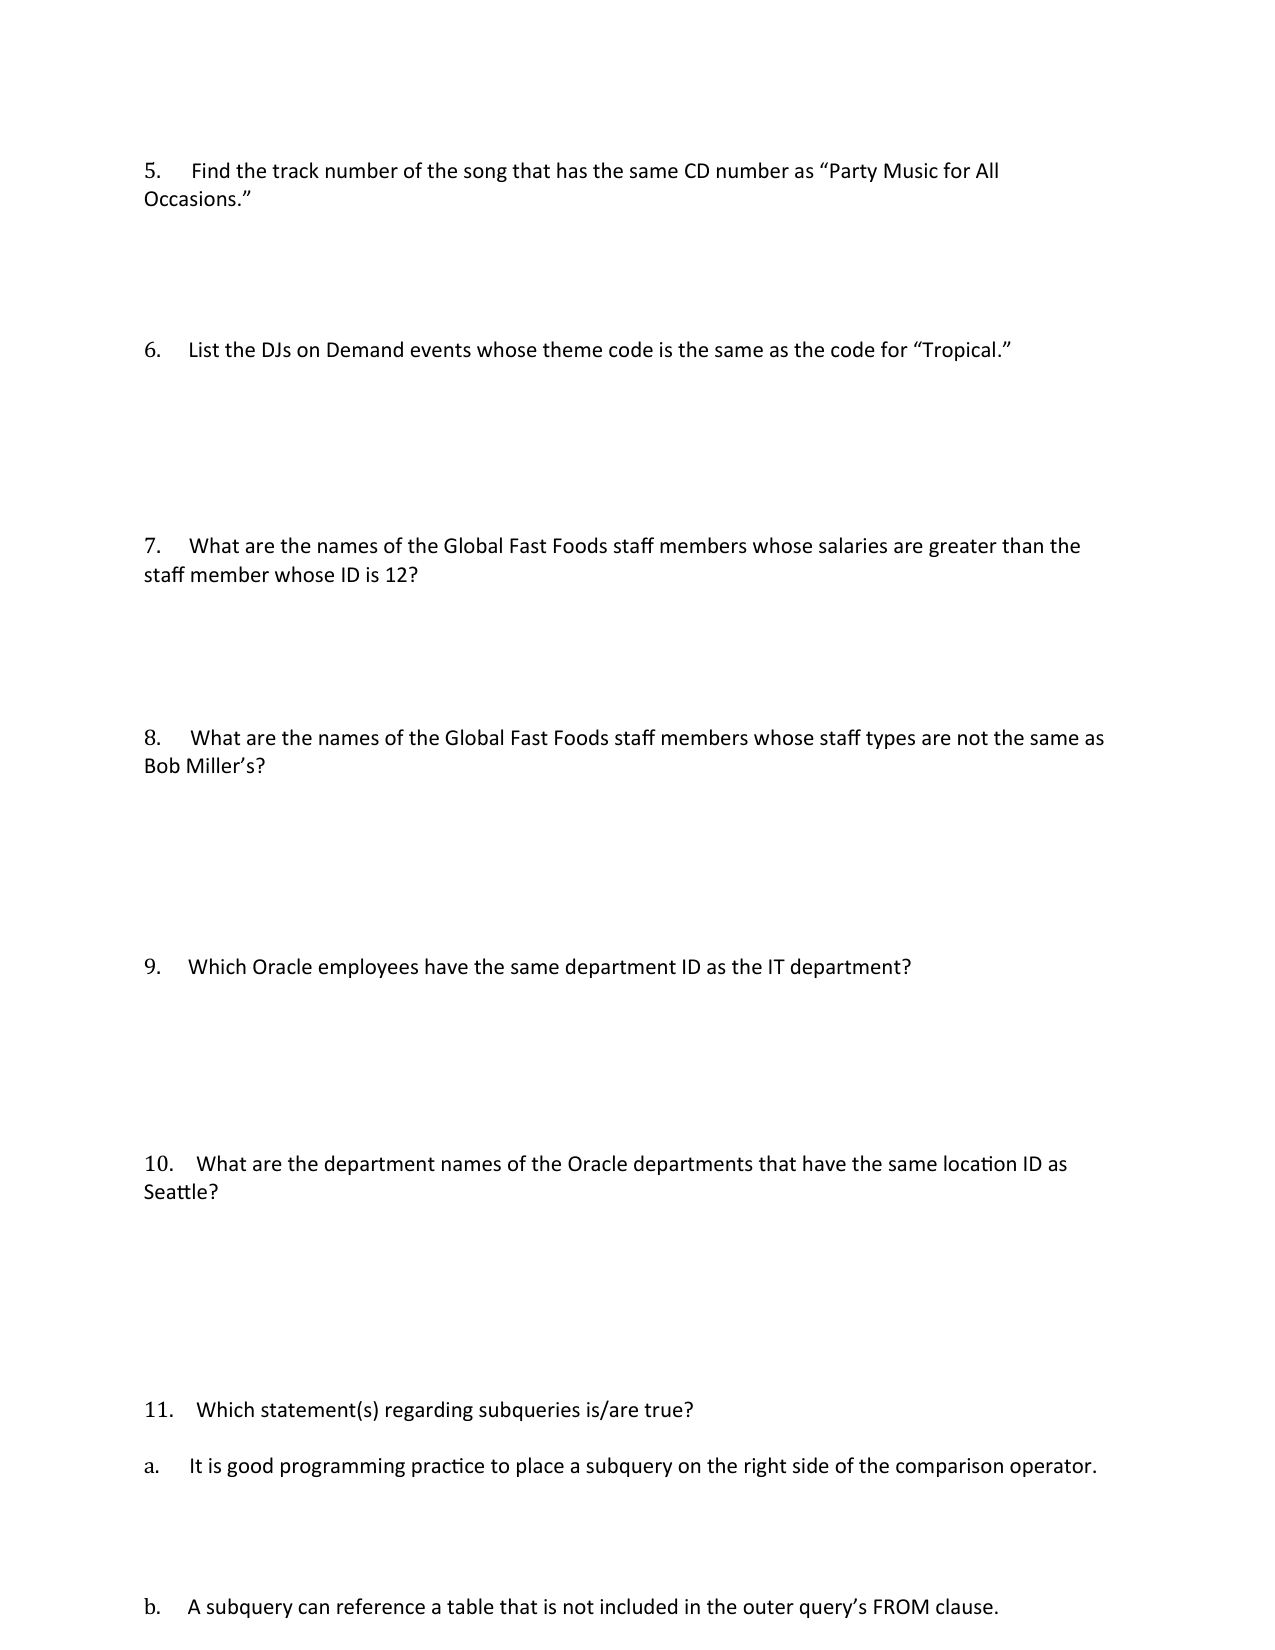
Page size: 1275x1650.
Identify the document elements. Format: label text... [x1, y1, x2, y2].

list Find the track number of the song that has the same CD number as “Party Music for All Occasions.” [143, 156, 1108, 212]
list A subquery can reference a table that is not included in the outer query’s FROM clause. [143, 1592, 1144, 1620]
list Which statement(s) regarding subqueries is/are true? [143, 1395, 1144, 1423]
list List the DJs on Demand events whose theme code is the same as the code for “Tropical.” [143, 335, 1144, 363]
list What are the names of the Global Fast Foods staff members whose salaries are greater than the staff member whose ID is 12? [143, 532, 1108, 588]
list Which Oracle employees have the same department ID as the IT department? [143, 952, 1144, 980]
list It is good programming practice to place a subquery on the right side of the comparison operator. [143, 1452, 1108, 1479]
list What are the names of the Global Fast Foods staff members whose staff types are not the same as Bob Miller’s? [143, 723, 1108, 779]
list What are the department names of the Oracle departments that have the same location ID as Seattle? [143, 1149, 1108, 1206]
